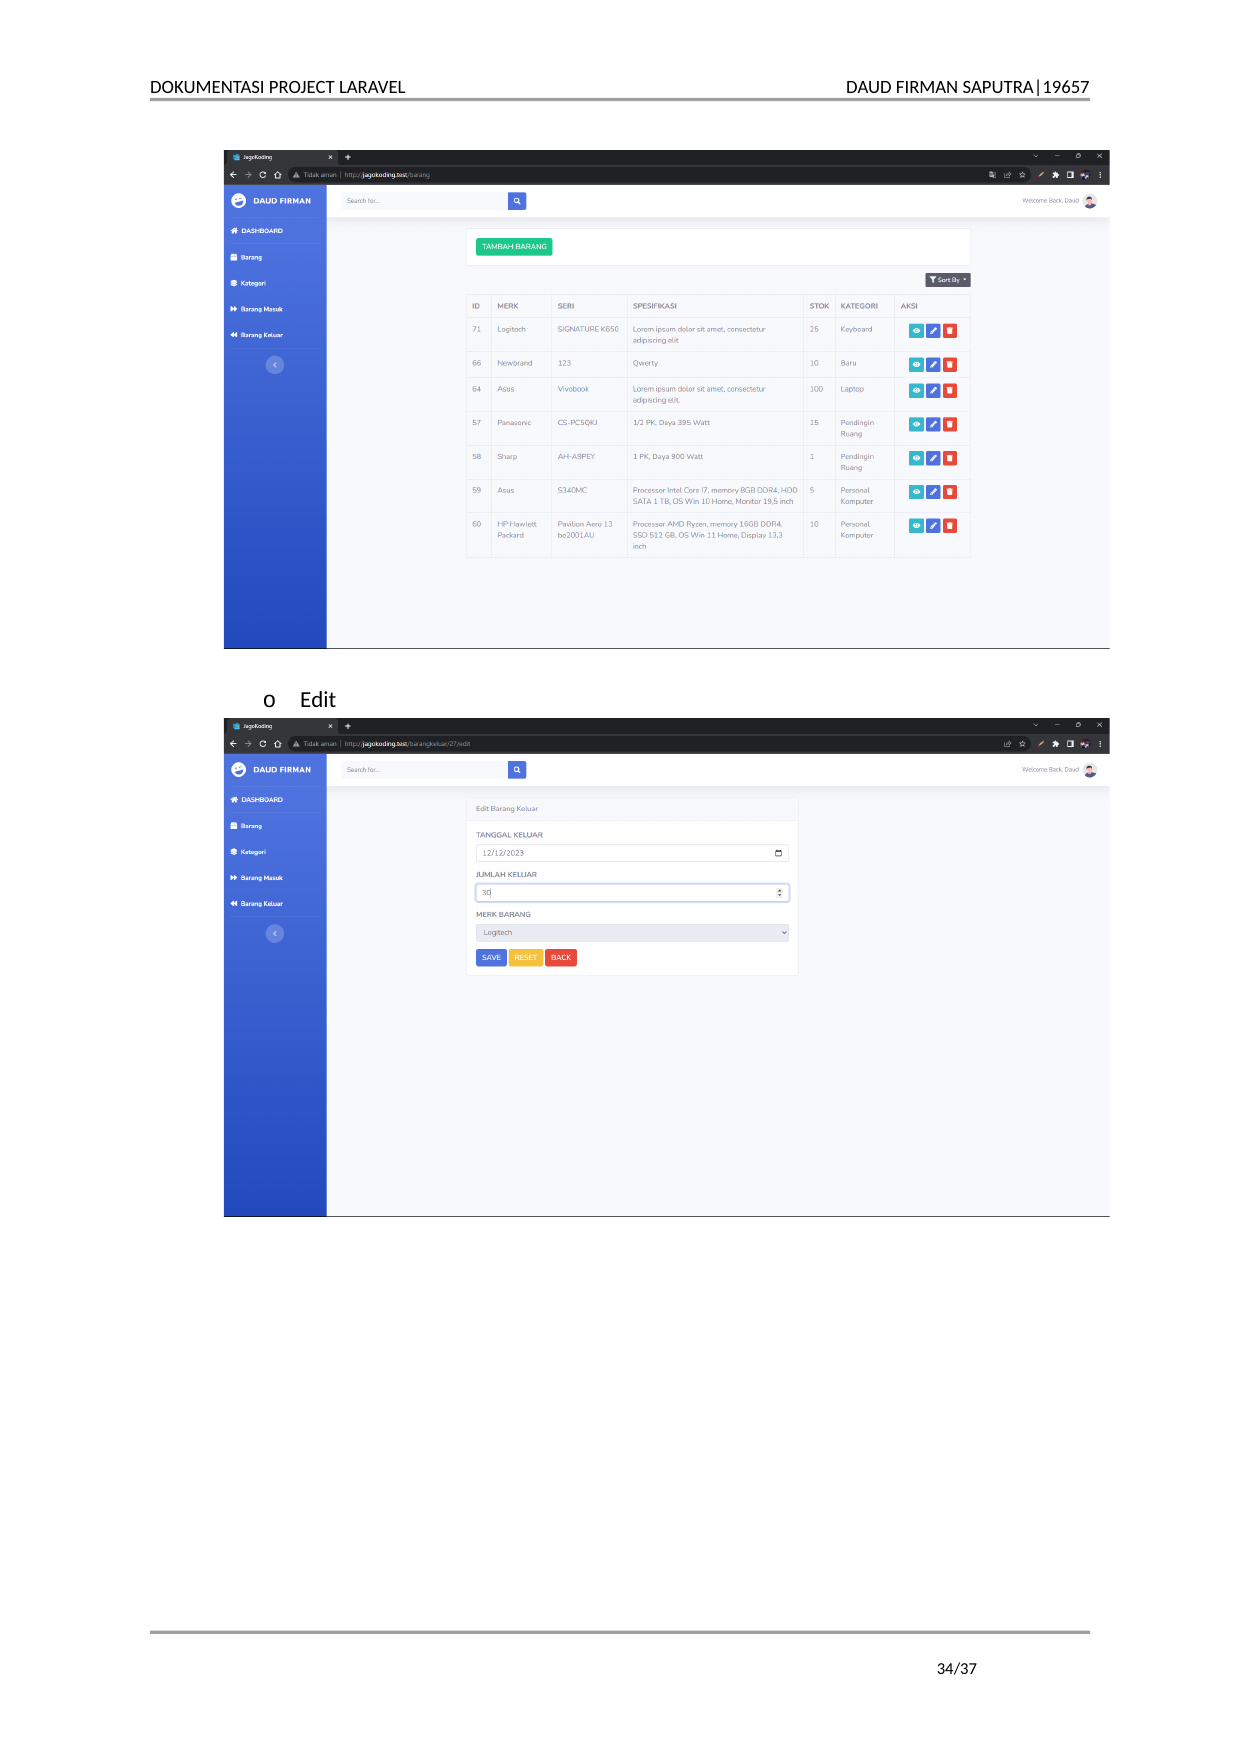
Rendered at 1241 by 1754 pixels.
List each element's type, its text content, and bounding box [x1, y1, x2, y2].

picture [223, 150, 1110, 649]
list Edit [262, 685, 1090, 714]
picture [223, 718, 1110, 1217]
